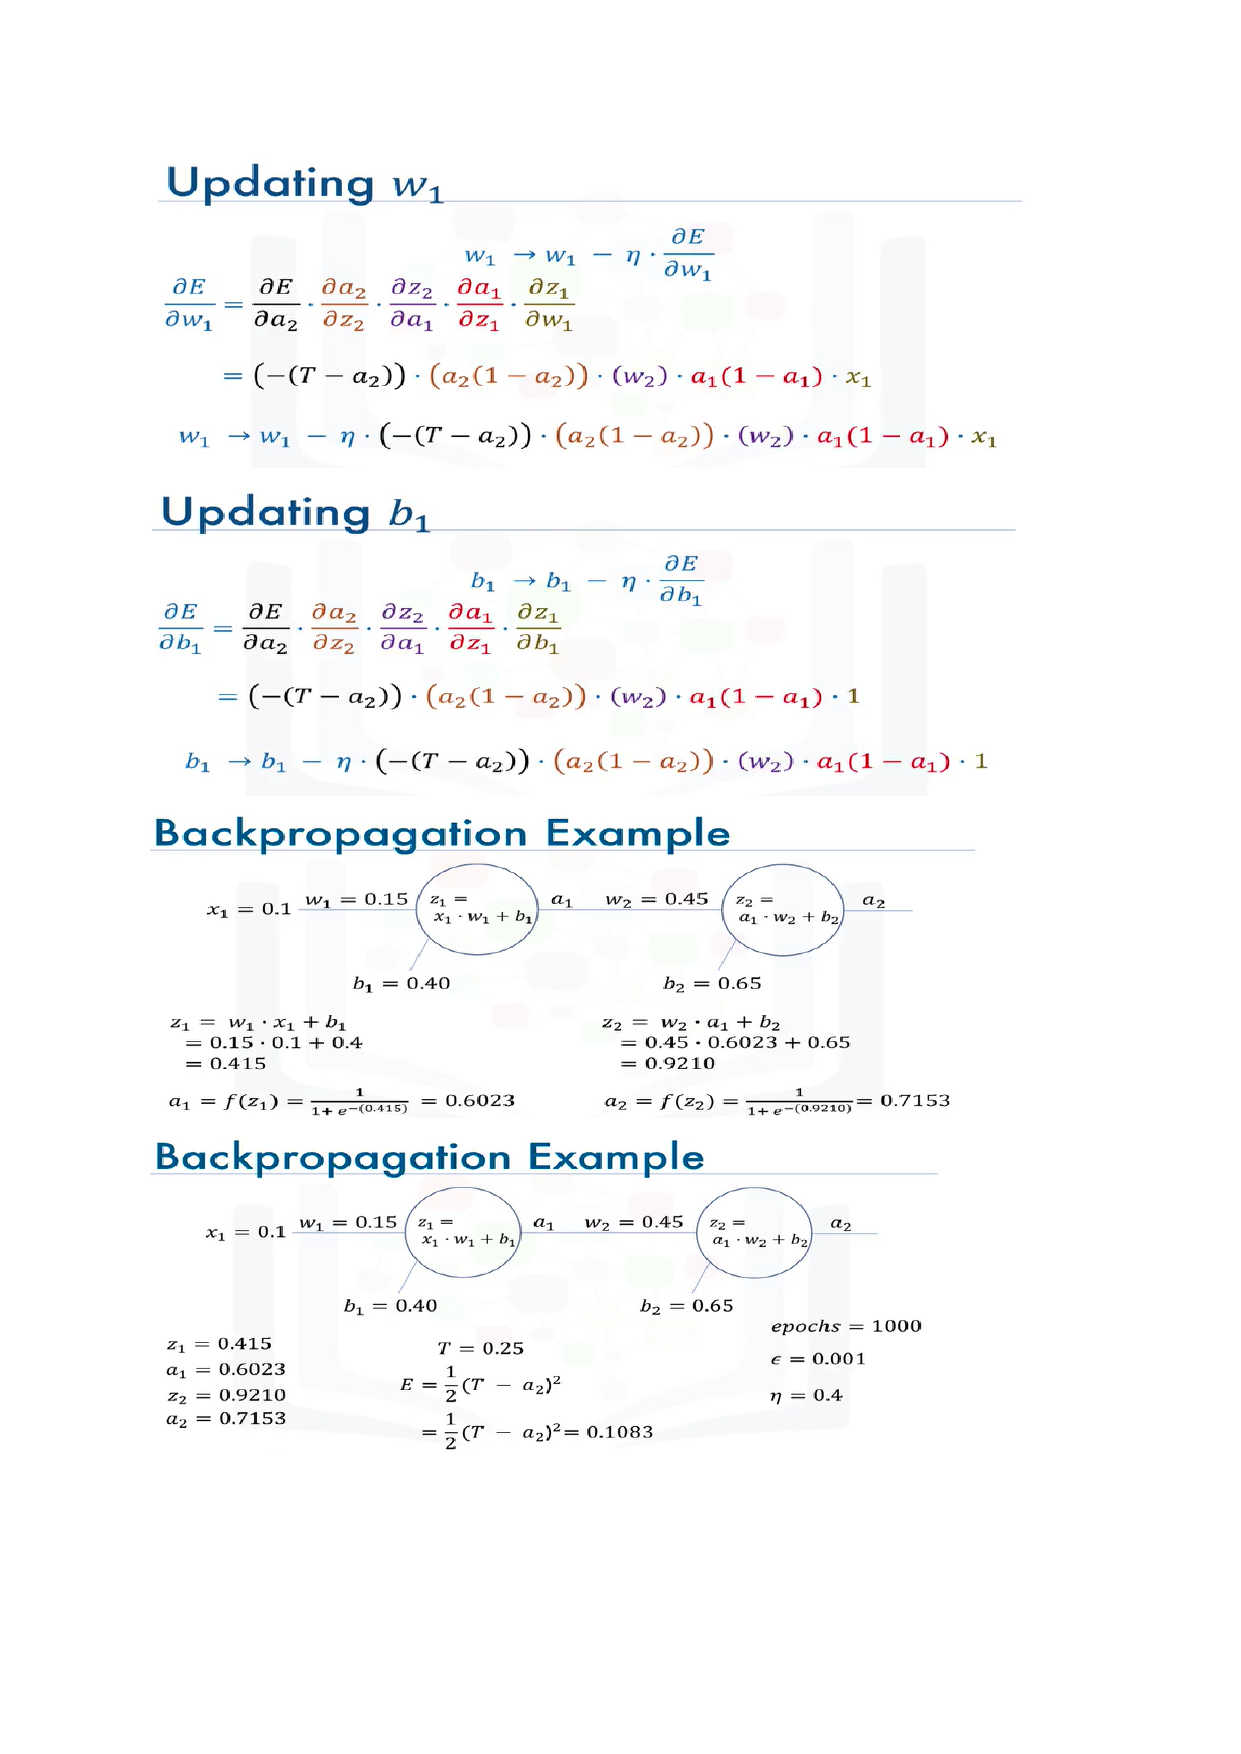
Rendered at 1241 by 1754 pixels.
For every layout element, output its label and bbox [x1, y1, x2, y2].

picture [150, 486, 1016, 796]
picture [150, 1136, 947, 1450]
picture [150, 814, 985, 1118]
picture [150, 150, 1032, 468]
